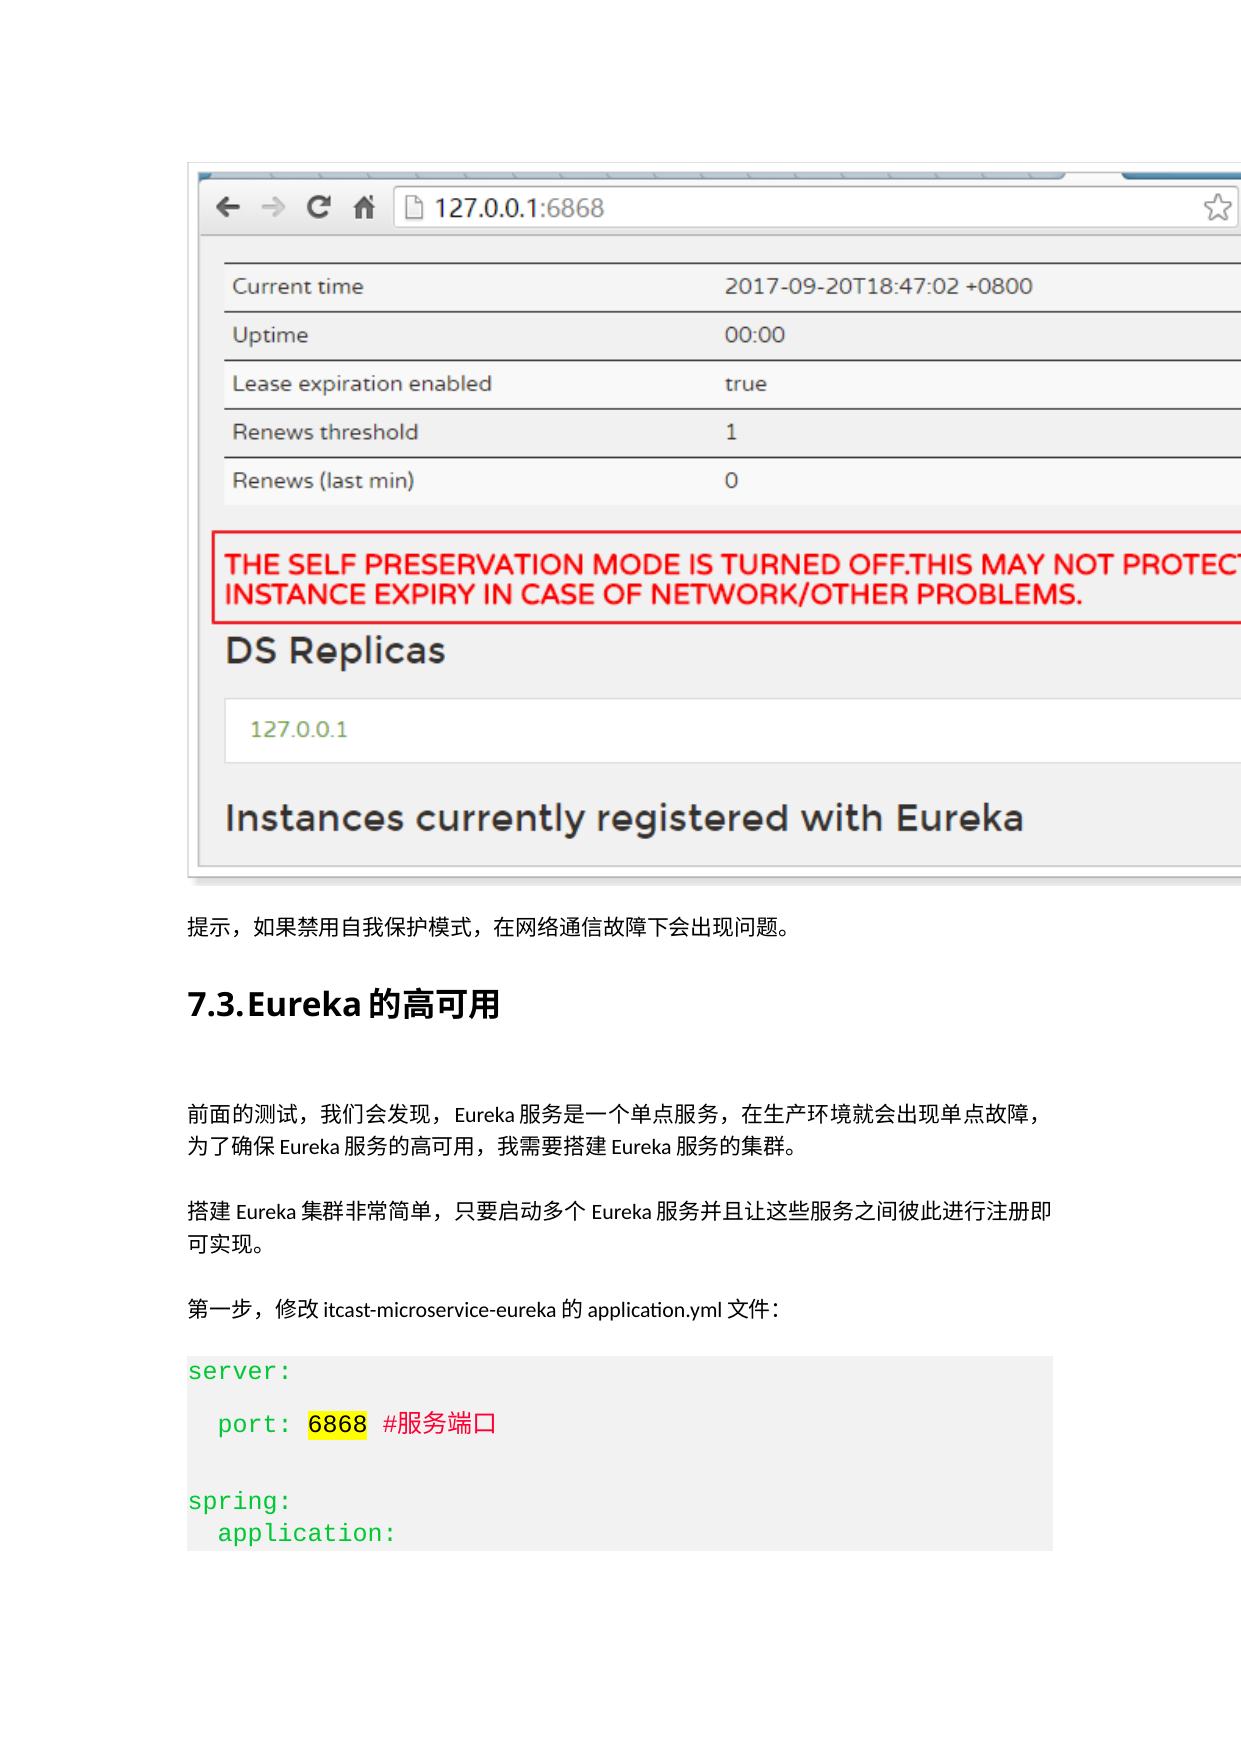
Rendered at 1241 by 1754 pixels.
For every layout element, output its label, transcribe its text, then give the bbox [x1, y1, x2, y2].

picture [187, 162, 1241, 886]
subtitle Eureka的高可用 [187, 969, 1053, 1034]
text spring: [187, 1486, 1053, 1519]
text 提示，如果禁用自我保护模式，在网络通信故障下会出现问题。 [187, 909, 1053, 942]
text application: [187, 1519, 1053, 1551]
text port: 6868 #服务端口 [187, 1389, 1053, 1454]
text server: [187, 1356, 1053, 1389]
text 前面的测试，我们会发现，Eureka服务是一个单点服务，在生产环境就会出现单点故障，为了确保Eureka服务的高可用，我需要搭建Eureka服务的集群。 [187, 1096, 1053, 1161]
text 搭建Eureka集群非常简单，只要启动多个Eureka服务并且让这些服务之间彼此进行注册即可实现。 [187, 1194, 1053, 1259]
text 第一步，修改itcast-microservice-eureka的application.yml文件： [187, 1291, 1053, 1324]
